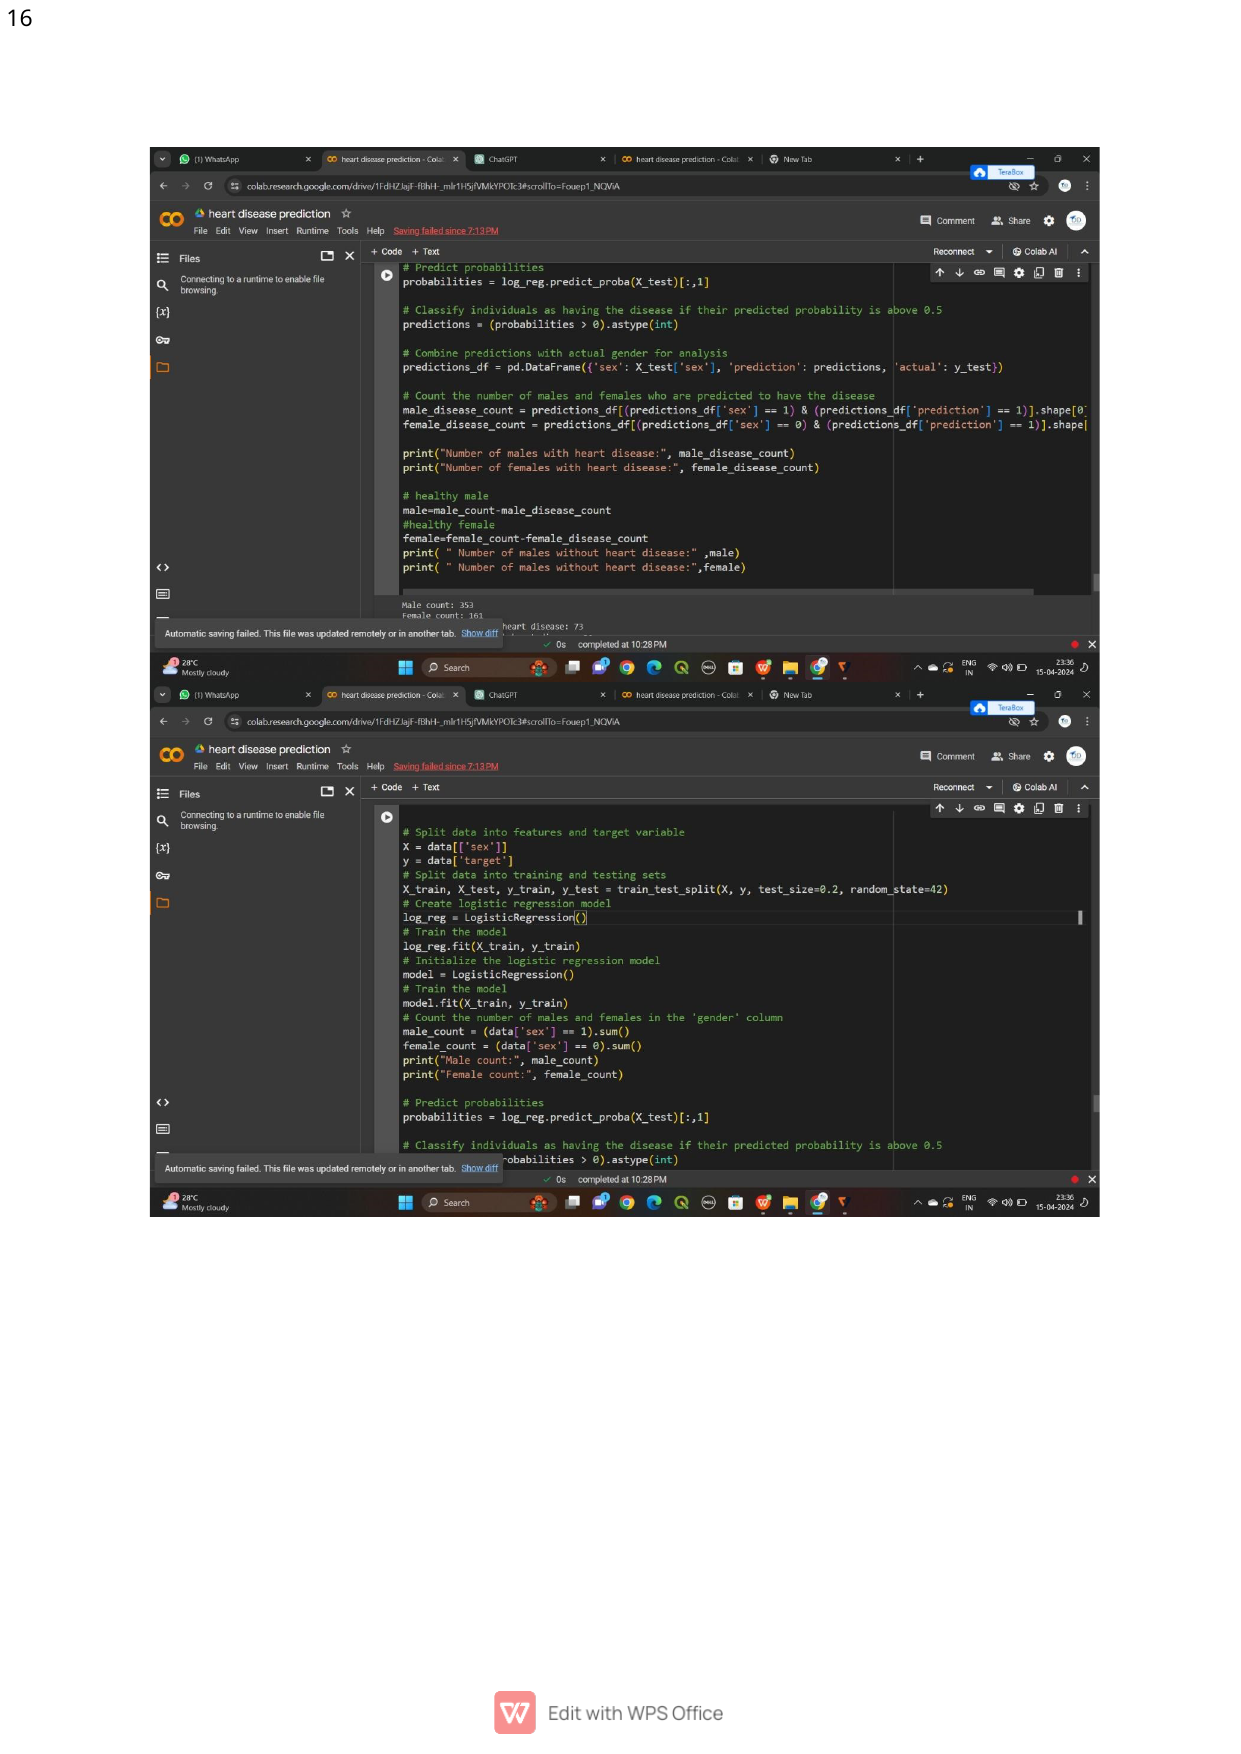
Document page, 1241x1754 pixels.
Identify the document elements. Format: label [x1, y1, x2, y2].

picture [149, 147, 1100, 1217]
picture [494, 1691, 724, 1734]
